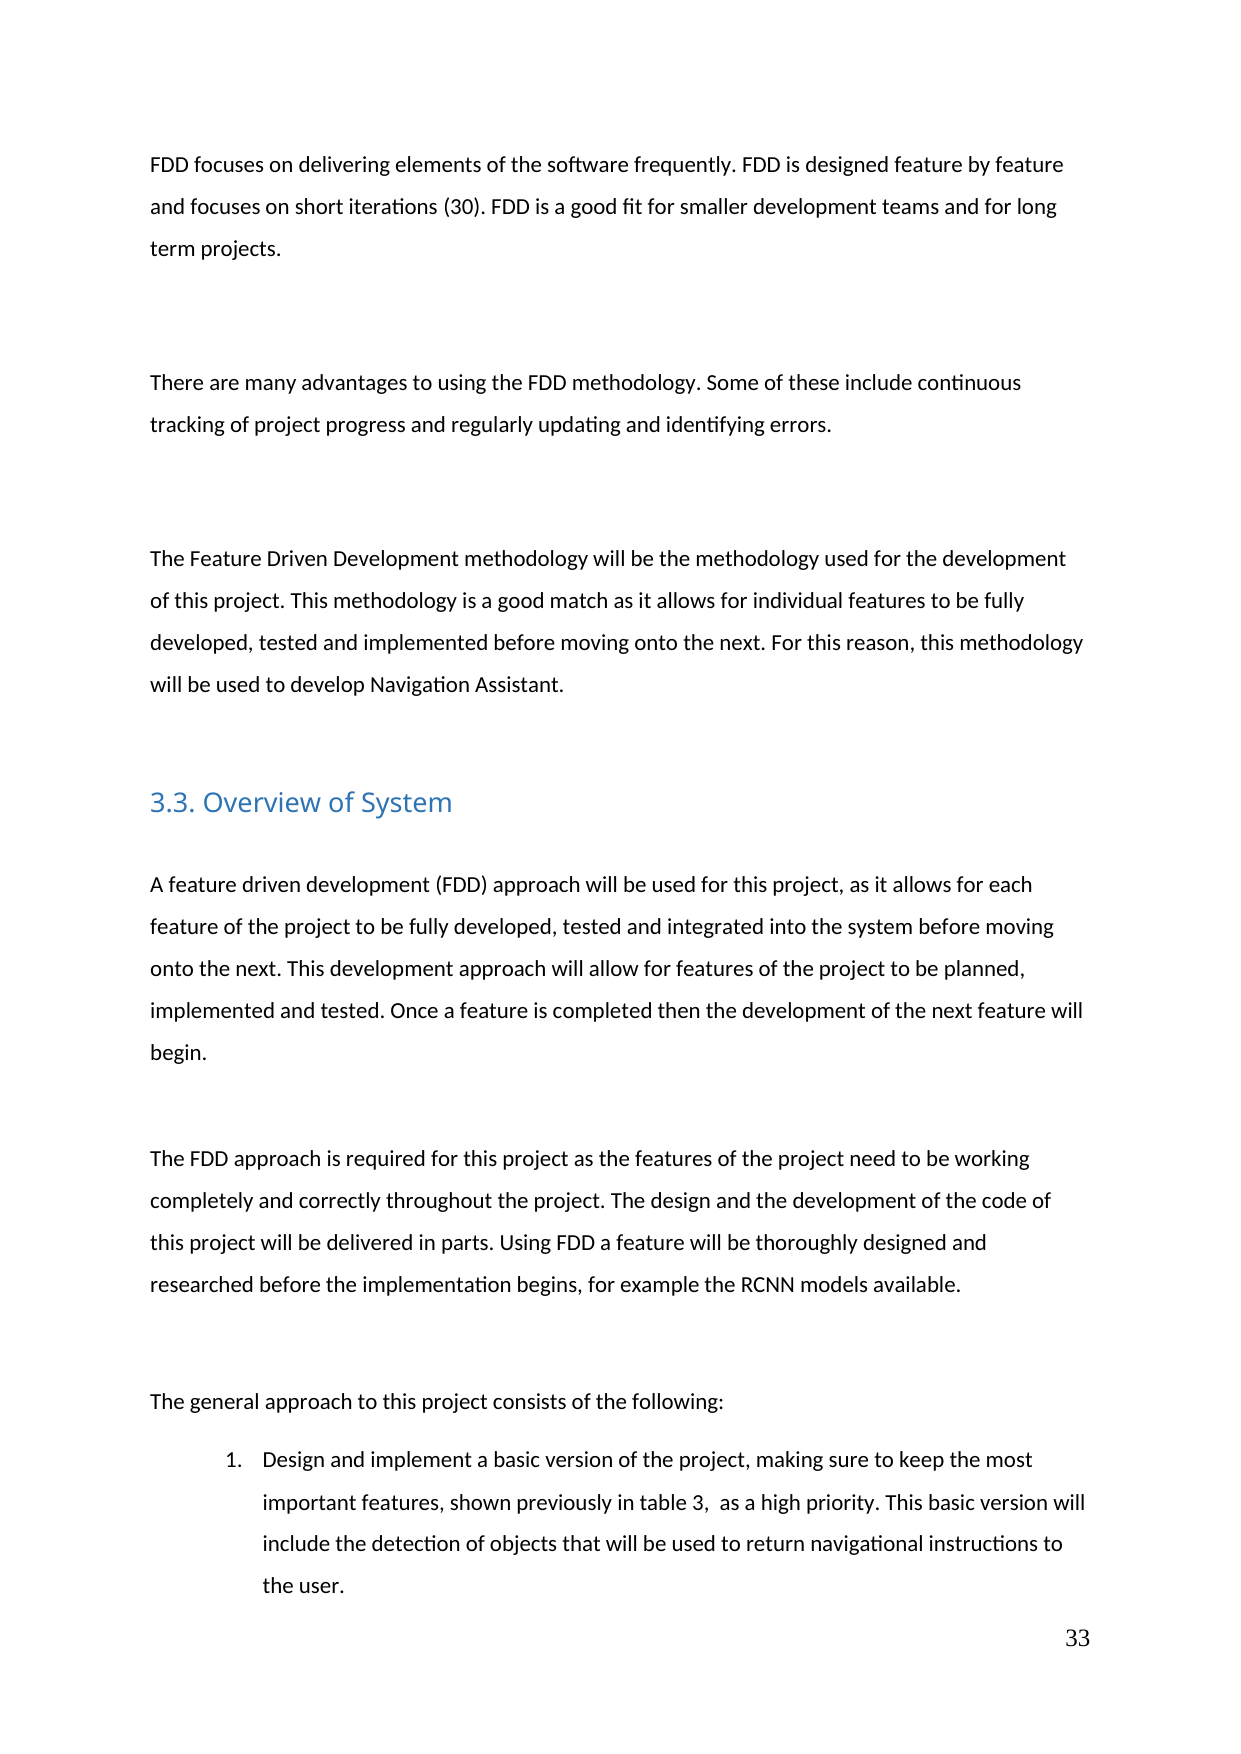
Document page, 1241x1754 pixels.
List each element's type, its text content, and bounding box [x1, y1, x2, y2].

text The FDD approach is required for this project as the features of the project need to be working completely and correctly throughout the project. The design and the development of the code of this project will be delivered in parts. Using FDD a feature will be thoroughly designed and researched before the implementation begins, for example the RCNN models available. [150, 1144, 1090, 1298]
list Design and implement a basic version of the project, making sure to keep the most important features, shown previously in table 3, as a high priority. This basic version will include the detection of objects that will be used to return navigational instructions to the user. [225, 1446, 1090, 1599]
subtitle 3.3. Overview of System [150, 784, 1090, 821]
text FDD focuses on delivering elements of the software frequently. FDD is designed feature by feature and focuses on short iterations (30). FDD is a good fit for smaller development teams and for long term projects. [150, 150, 1090, 262]
text The Feature Driven Development methodology will be the methodology used for the development of this project. This methodology is a good match as it allows for individual features to be fully developed, tested and implemented before moving onto the next. For this reason, this methodology will be used to develop Navigation Assistant. [150, 544, 1090, 698]
text A feature driven development (FDD) approach will be used for this project, as it allows for each feature of the project to be fully developed, tested and integrated into the system before moving onto the next. This development approach will allow for features of the project to be planned, implemented and tested. Once a feature is completed then the development of the next feature will begin. [150, 870, 1090, 1066]
text There are many advantages to using the FDD methodology. Some of these include continuous tracking of project progress and regularly updating and identifying errors. [150, 368, 1090, 438]
text The general approach to this project consists of the following: [150, 1387, 1090, 1415]
